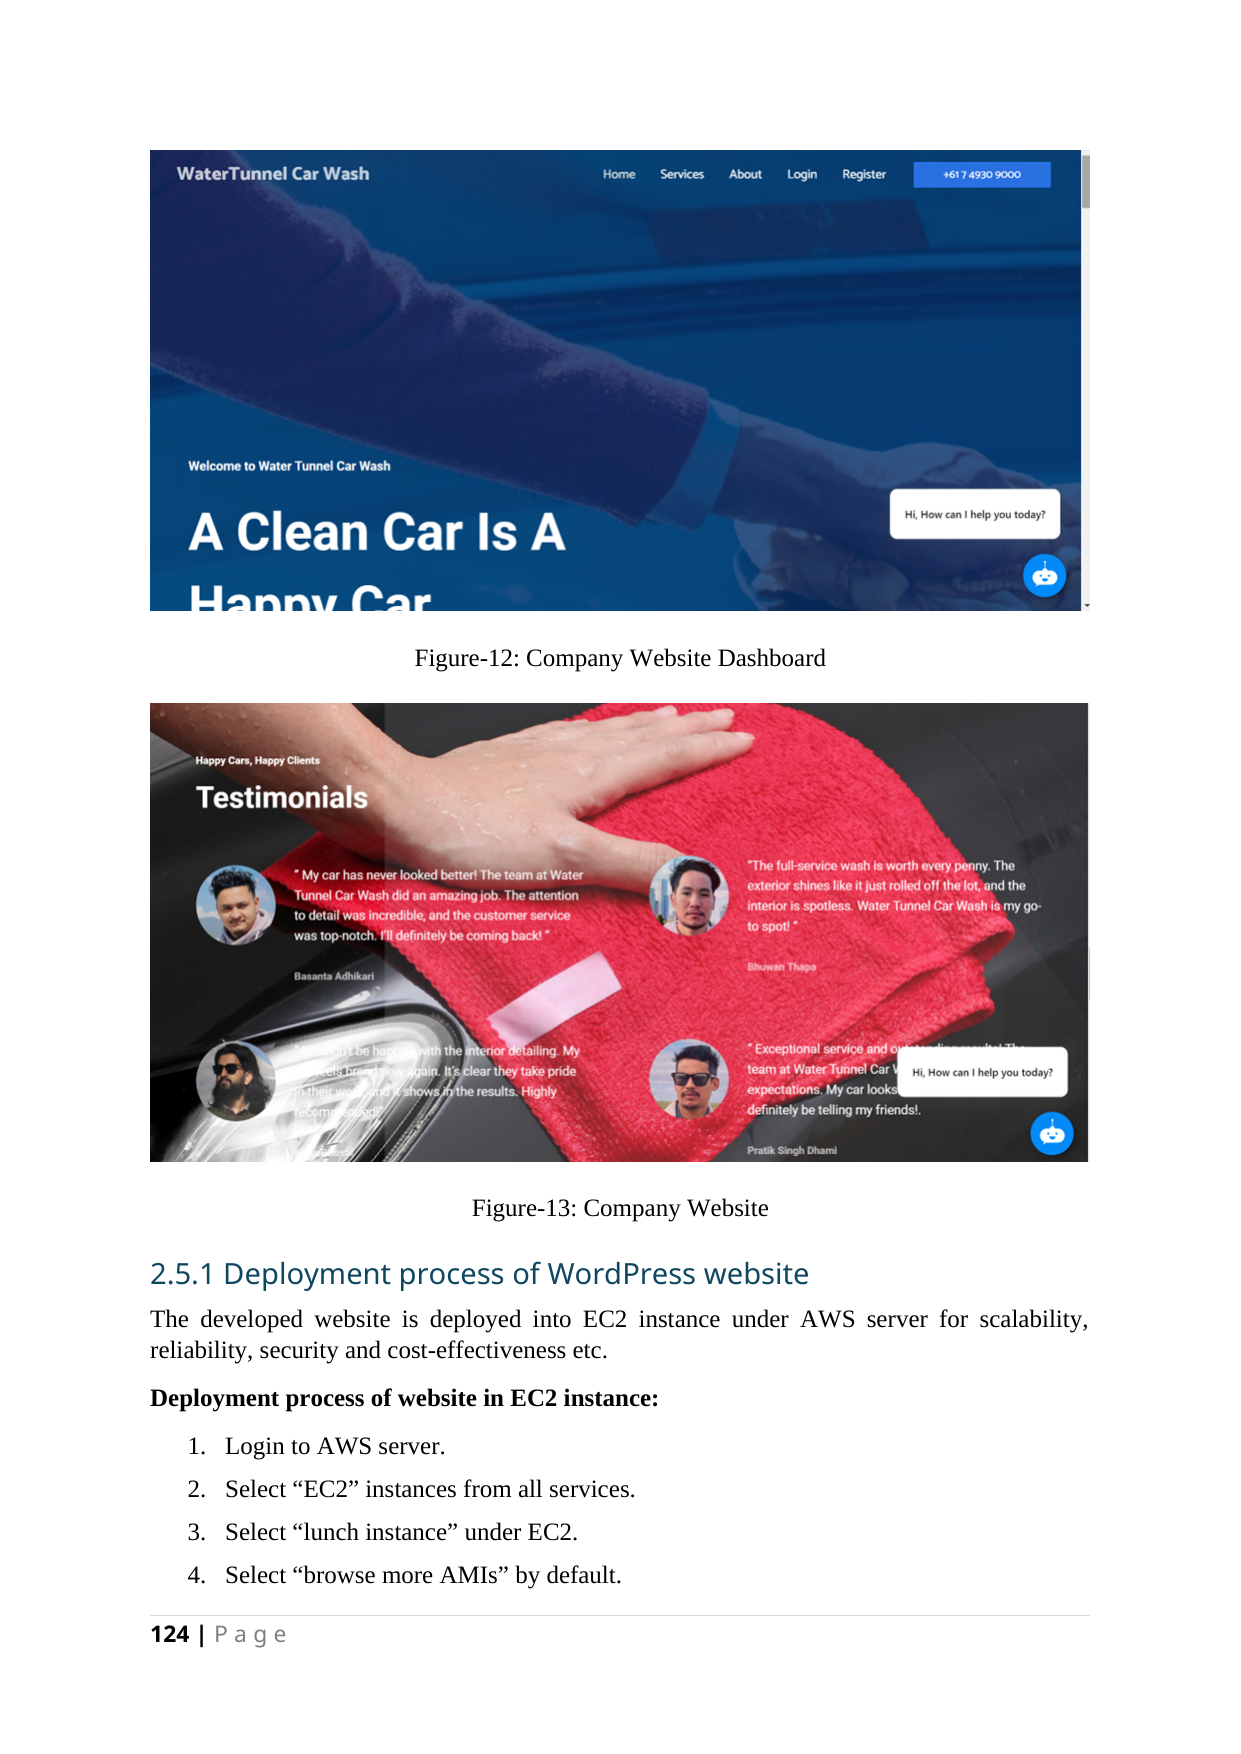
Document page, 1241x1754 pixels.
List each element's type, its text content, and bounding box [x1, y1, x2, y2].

subtitle 2.5.1 Deployment process of WordPress website [150, 1253, 1090, 1293]
text The developed website is deployed into EC2 instance under AWS server for scalability, reliability, security and cost-effectiveness etc. [150, 1304, 1090, 1364]
list Login to AWS server. [187, 1431, 1090, 1459]
list Select “browse more AMIs” by default. [187, 1560, 1090, 1589]
list Select “lunch instance” under EC2. [187, 1517, 1090, 1546]
text Figure-13: Company Website [150, 1193, 1090, 1222]
picture [150, 703, 1090, 1162]
text Figure-12: Company Website Dashboard [150, 643, 1090, 672]
text Deployment process of website in EC2 instance: [150, 1383, 1090, 1412]
picture [150, 150, 1090, 611]
list Select “EC2” instances from all services. [187, 1474, 1090, 1503]
